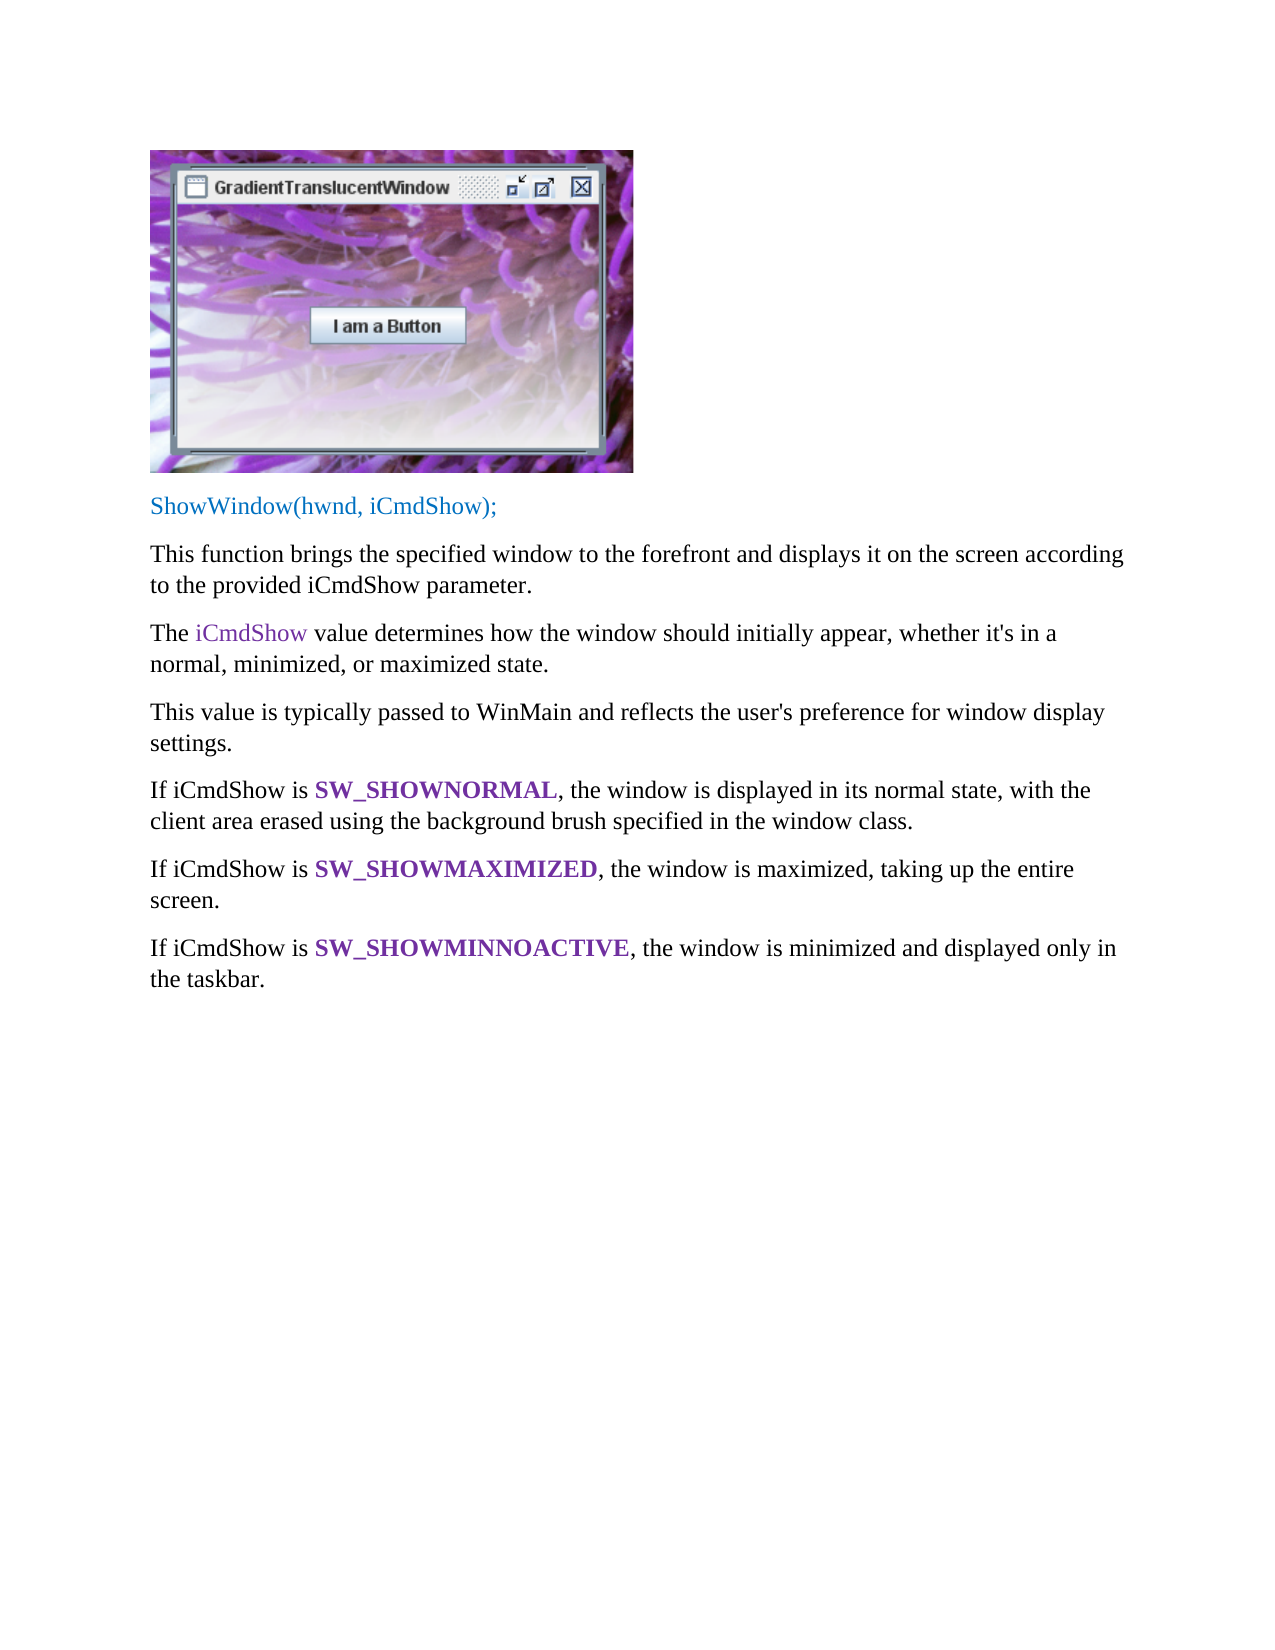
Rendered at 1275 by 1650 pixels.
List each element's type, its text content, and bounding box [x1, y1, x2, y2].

text If iCmdShow is SW_SHOWMINNOACTIVE, the window is minimized and displayed only in the taskbar. [150, 933, 1125, 993]
text If iCmdShow is SW_SHOWMAXIMIZED, the window is maximized, taking up the entire screen. [150, 854, 1125, 914]
text ShowWindow(hwnd, iCmdShow); [150, 491, 1125, 520]
text This function brings the specified window to the forefront and displays it on the screen according to the provided iCmdShow parameter. [150, 539, 1125, 599]
text If iCmdShow is SW_SHOWNORMAL, the window is displayed in its normal state, with the client area erased using the background brush specified in the window class. [150, 775, 1125, 835]
text This value is typically passed to WinMain and reflects the user's preference for window display settings. [150, 697, 1125, 756]
text The iCmdShow value determines how the window should initially appear, whether it's in a normal, minimized, or maximized state. [150, 618, 1125, 678]
picture [150, 150, 634, 473]
